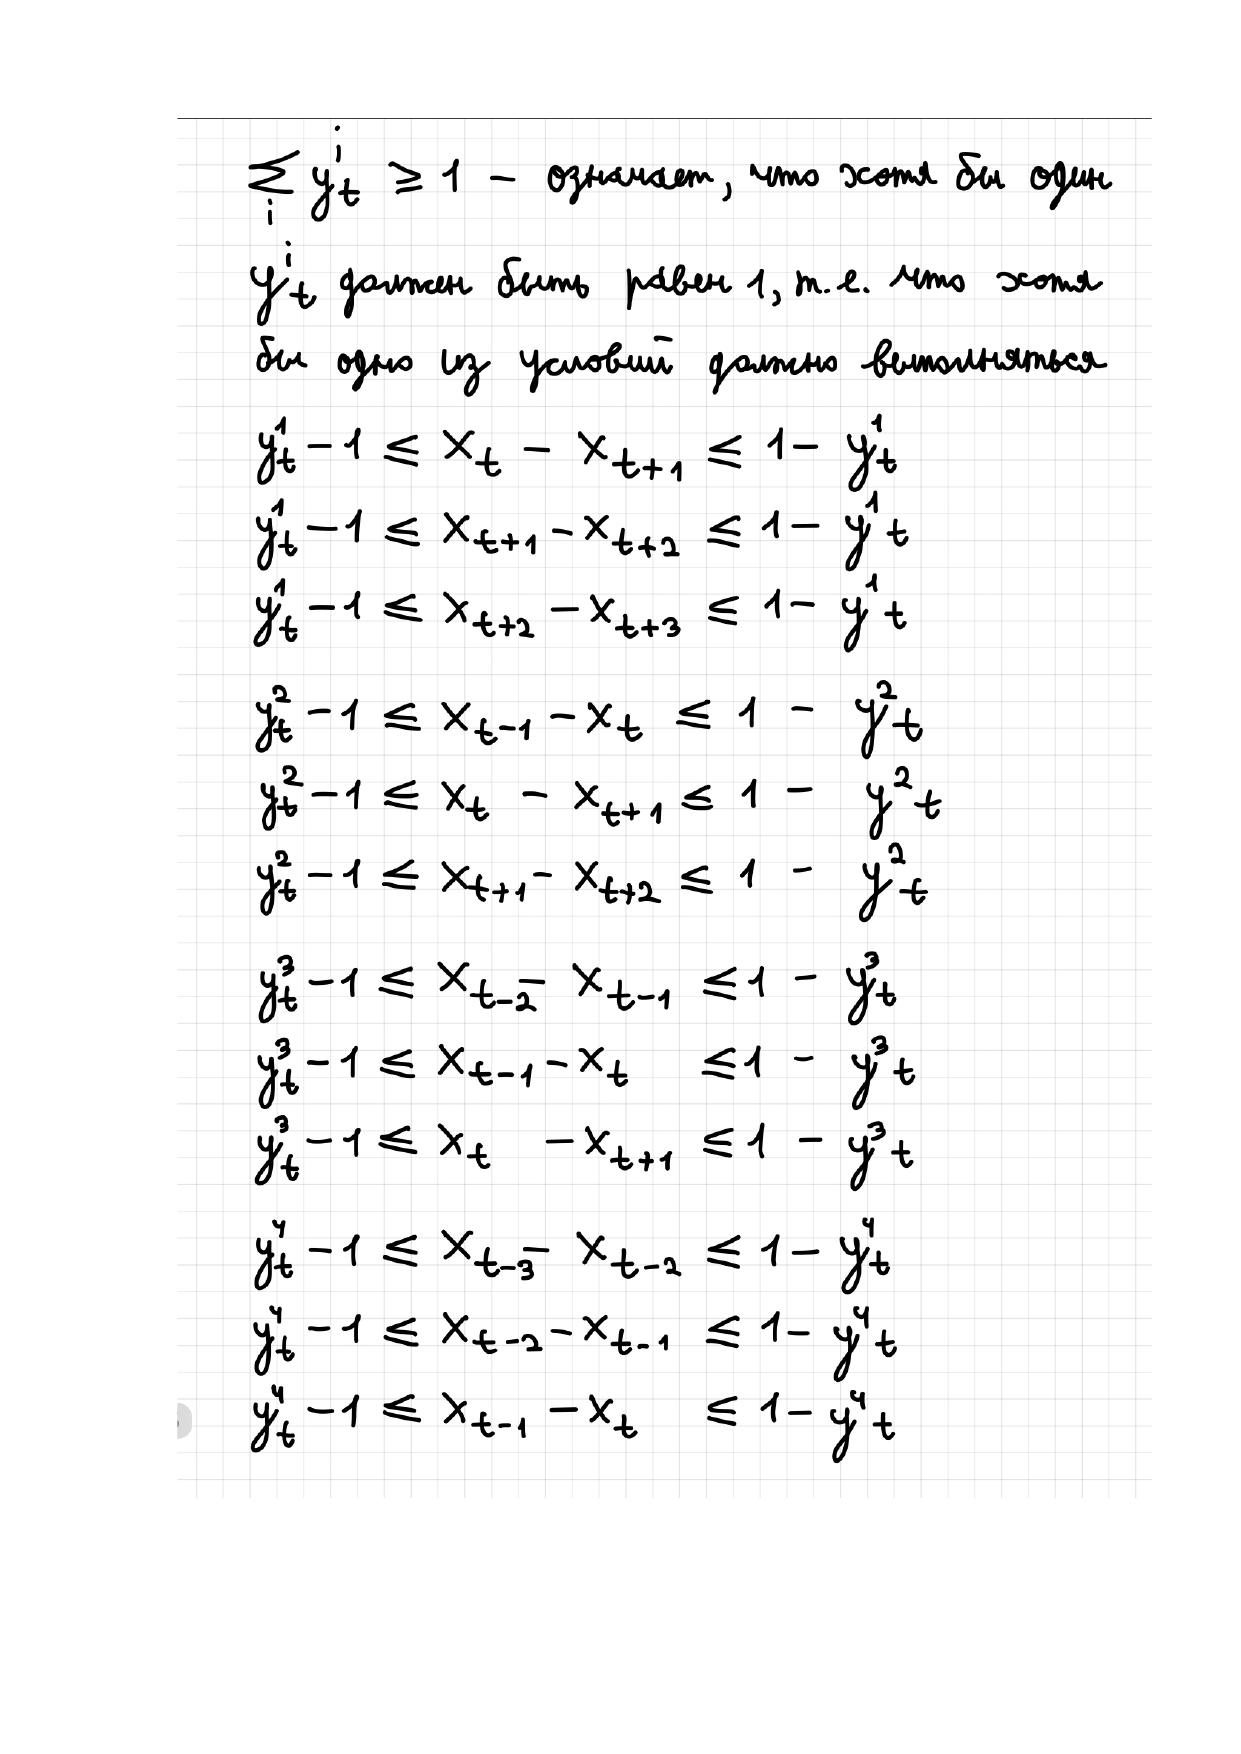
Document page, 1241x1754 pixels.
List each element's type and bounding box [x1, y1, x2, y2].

picture [177, 118, 1152, 1498]
